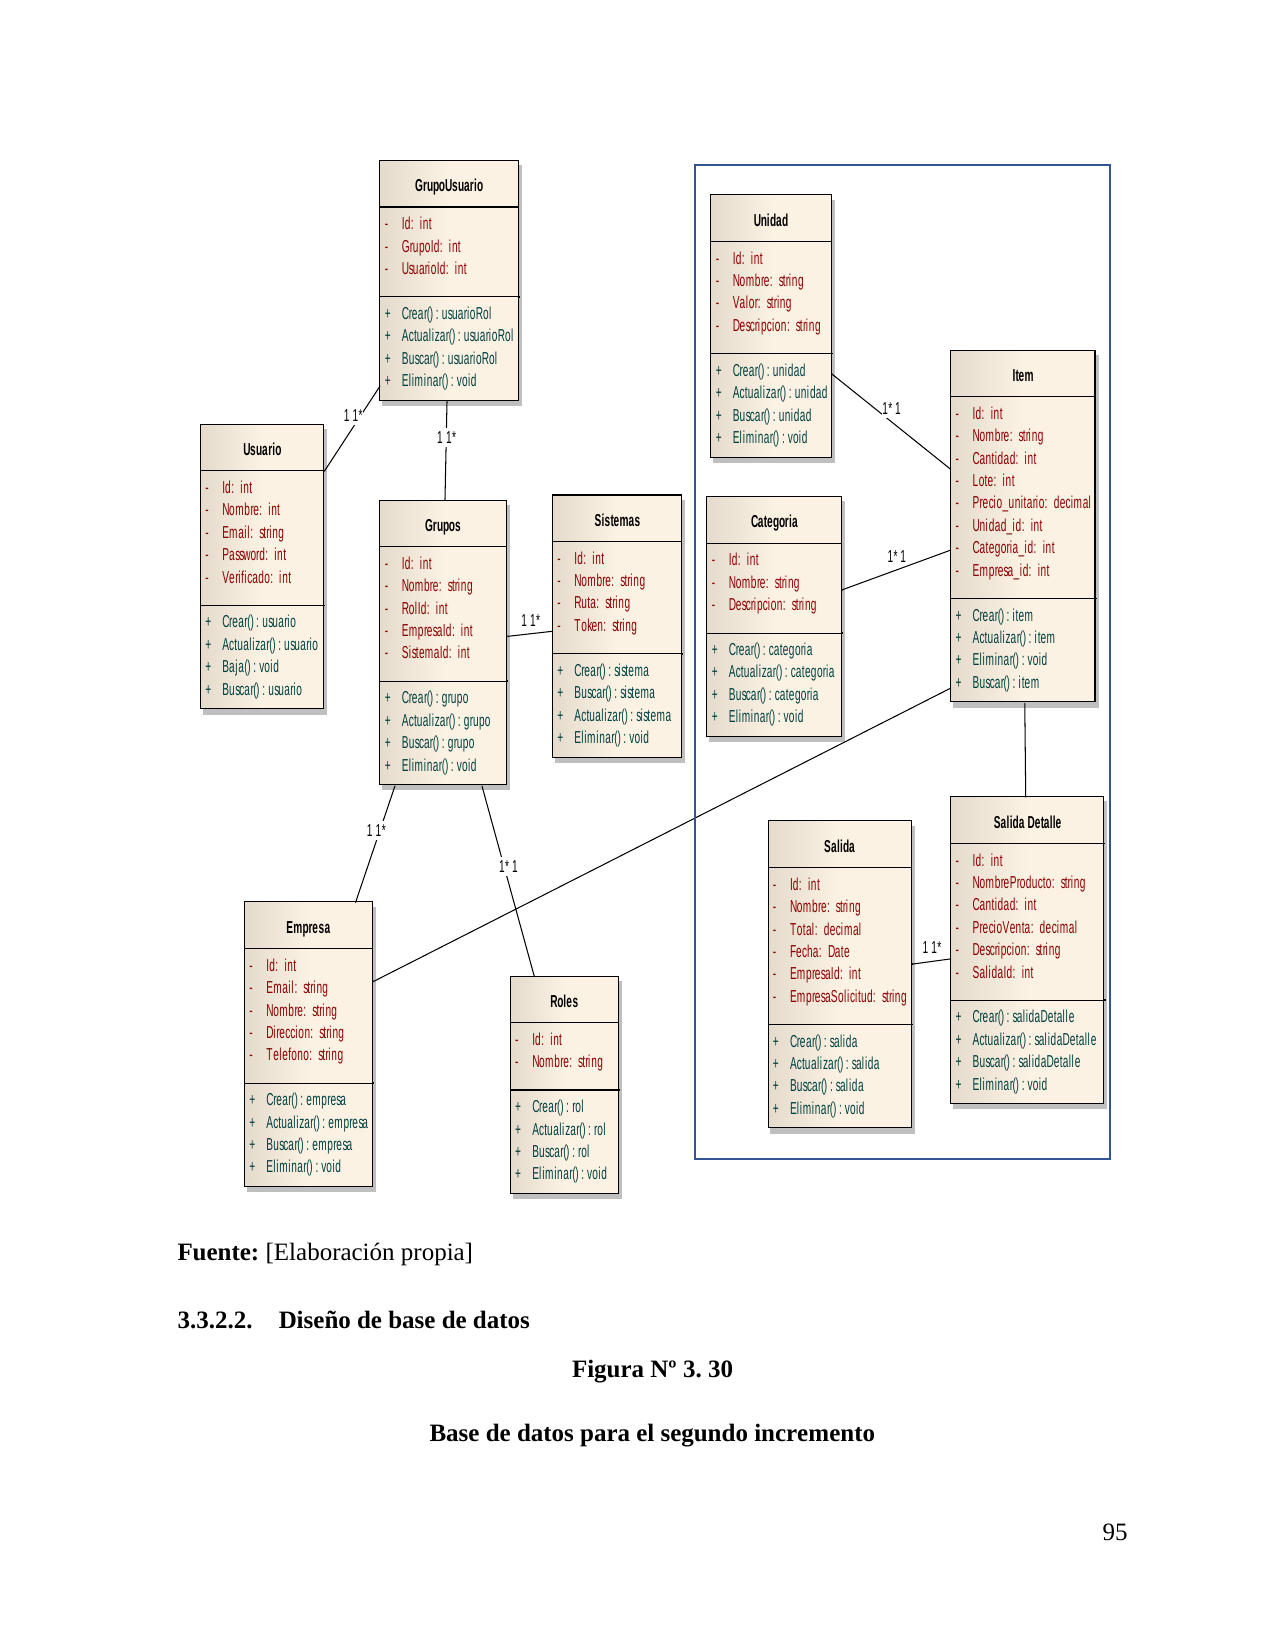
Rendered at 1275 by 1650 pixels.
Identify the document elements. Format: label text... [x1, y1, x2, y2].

text Figura Nº 3. 30 [177, 1354, 1127, 1383]
subtitle Diseño de base de datos [177, 1305, 1127, 1334]
text Fuente: [Elaboración propia] [177, 1237, 1127, 1266]
text Base de datos para el segundo incremento [177, 1418, 1127, 1447]
